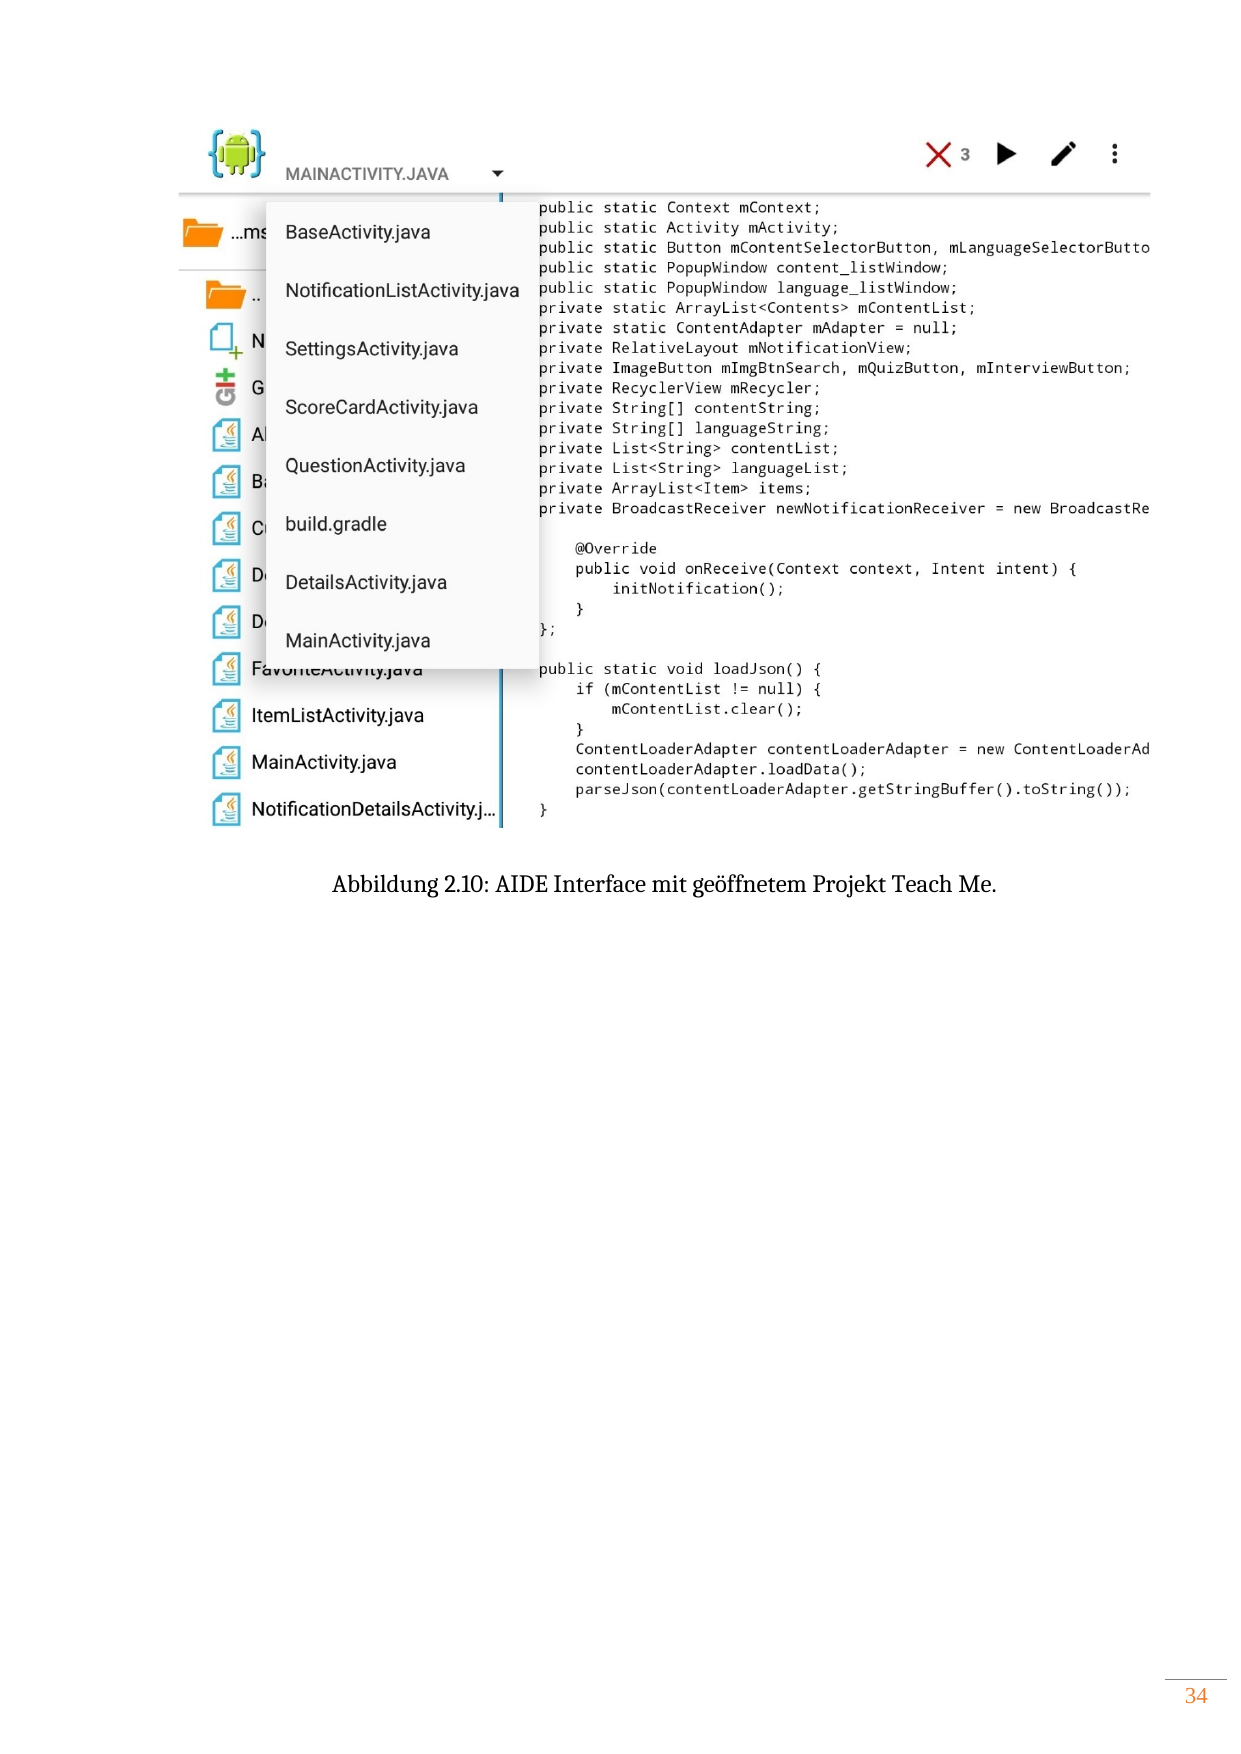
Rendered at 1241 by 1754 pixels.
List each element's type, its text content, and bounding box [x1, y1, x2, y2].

picture [178, 118, 1151, 828]
